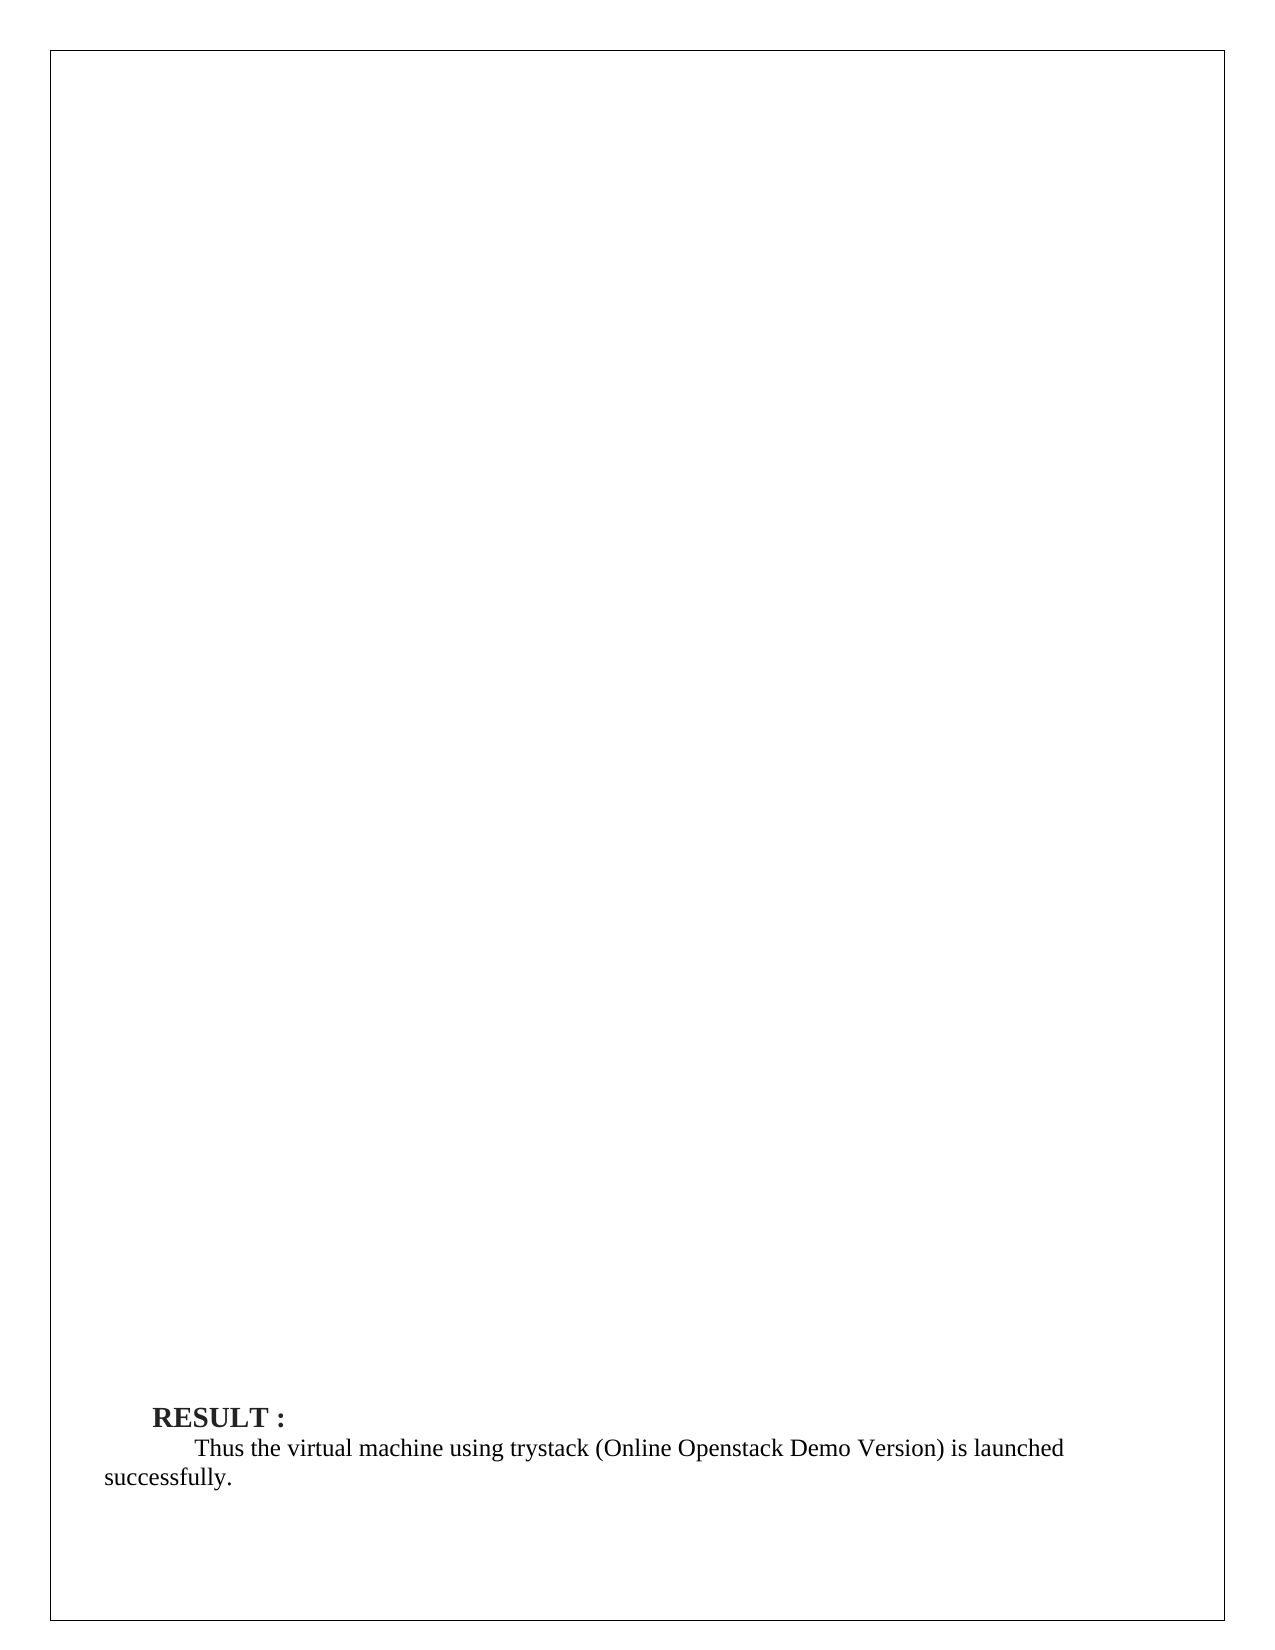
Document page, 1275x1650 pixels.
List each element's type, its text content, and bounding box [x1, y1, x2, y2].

text Thus the virtual machine using trystack (Online Openstack Demo Version) is launched successfully. [104, 1434, 1171, 1491]
text RESULT : [152, 1400, 1011, 1434]
